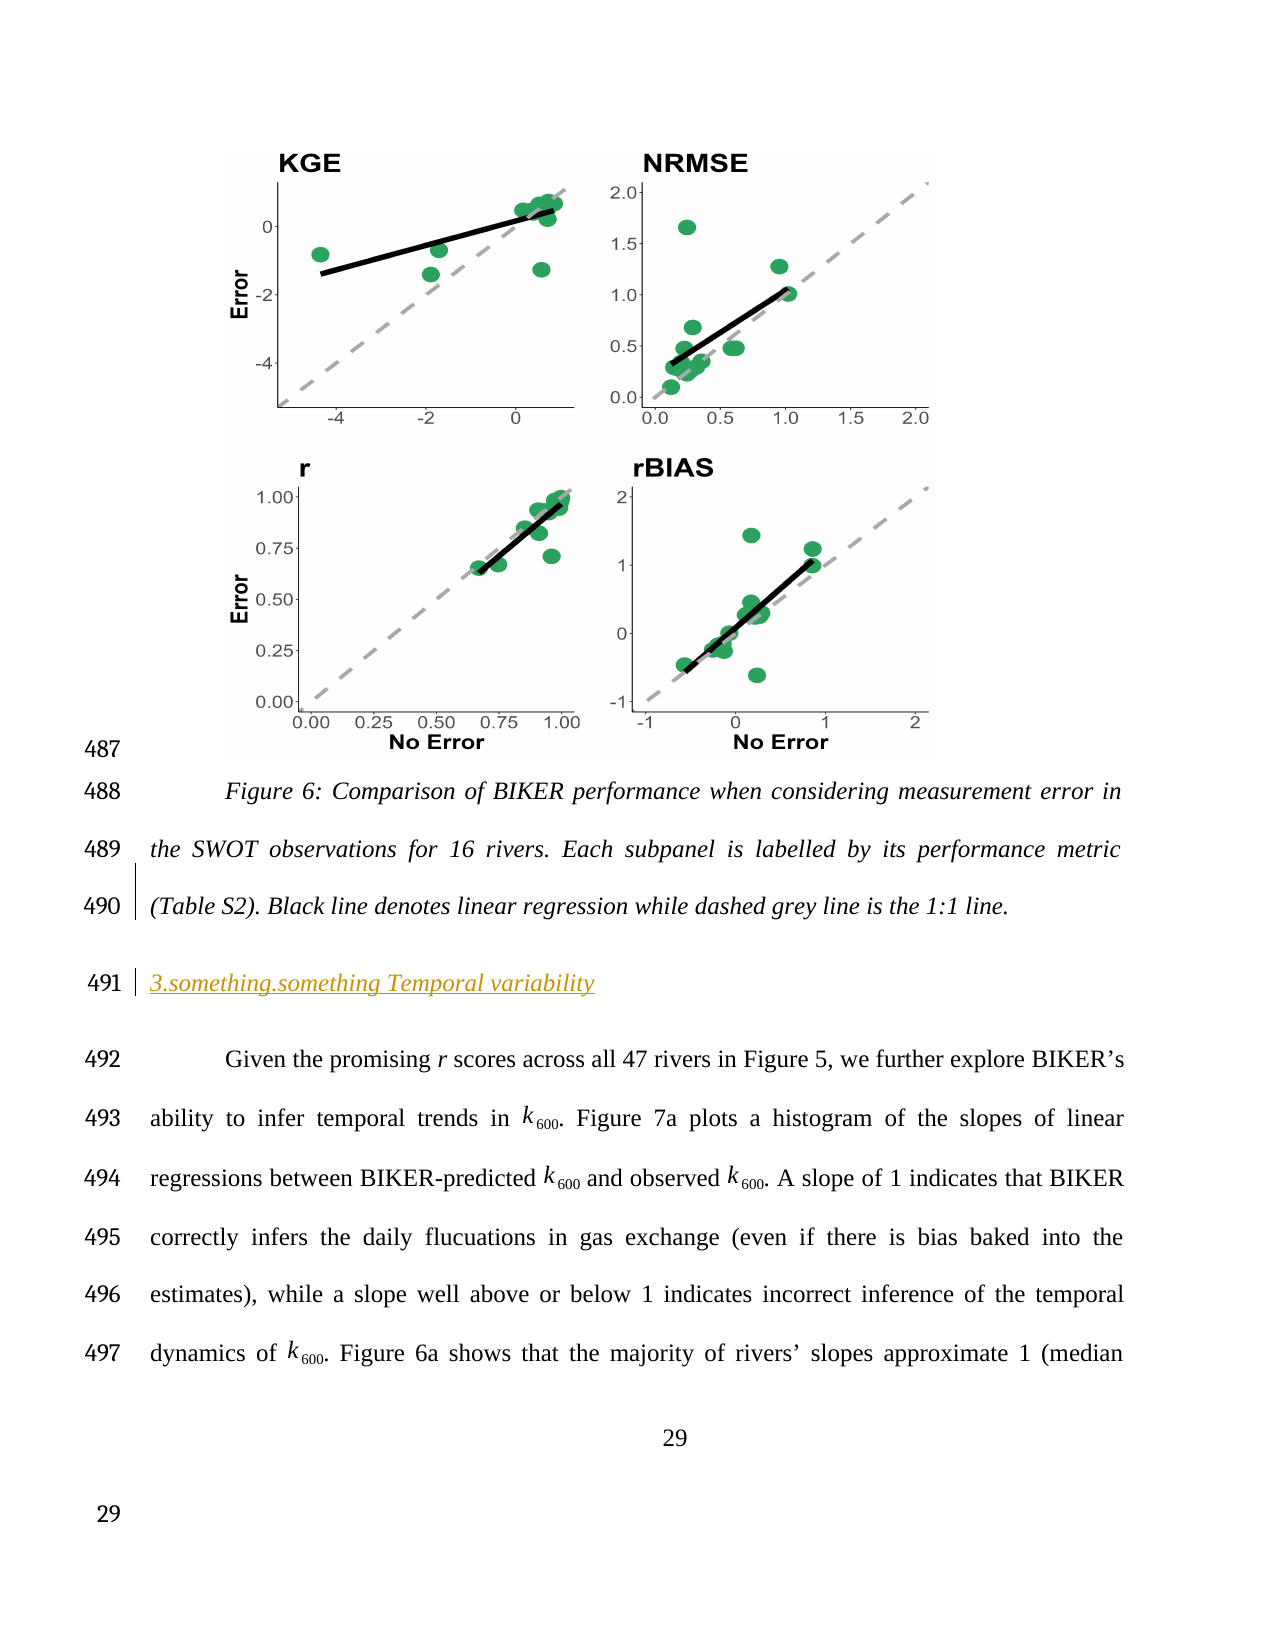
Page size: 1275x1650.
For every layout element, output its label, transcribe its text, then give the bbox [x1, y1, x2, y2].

text Figure 6: Comparison of BIKER performance when considering measurement error in the SWOT observations for 16 rivers. Each subpanel is labelled by its performance metric (Table S2). Black line denotes linear regression while dashed grey line is the 1:1 line. [150, 776, 1125, 920]
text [150, 1044, 1125, 1368]
picture [225, 150, 934, 758]
